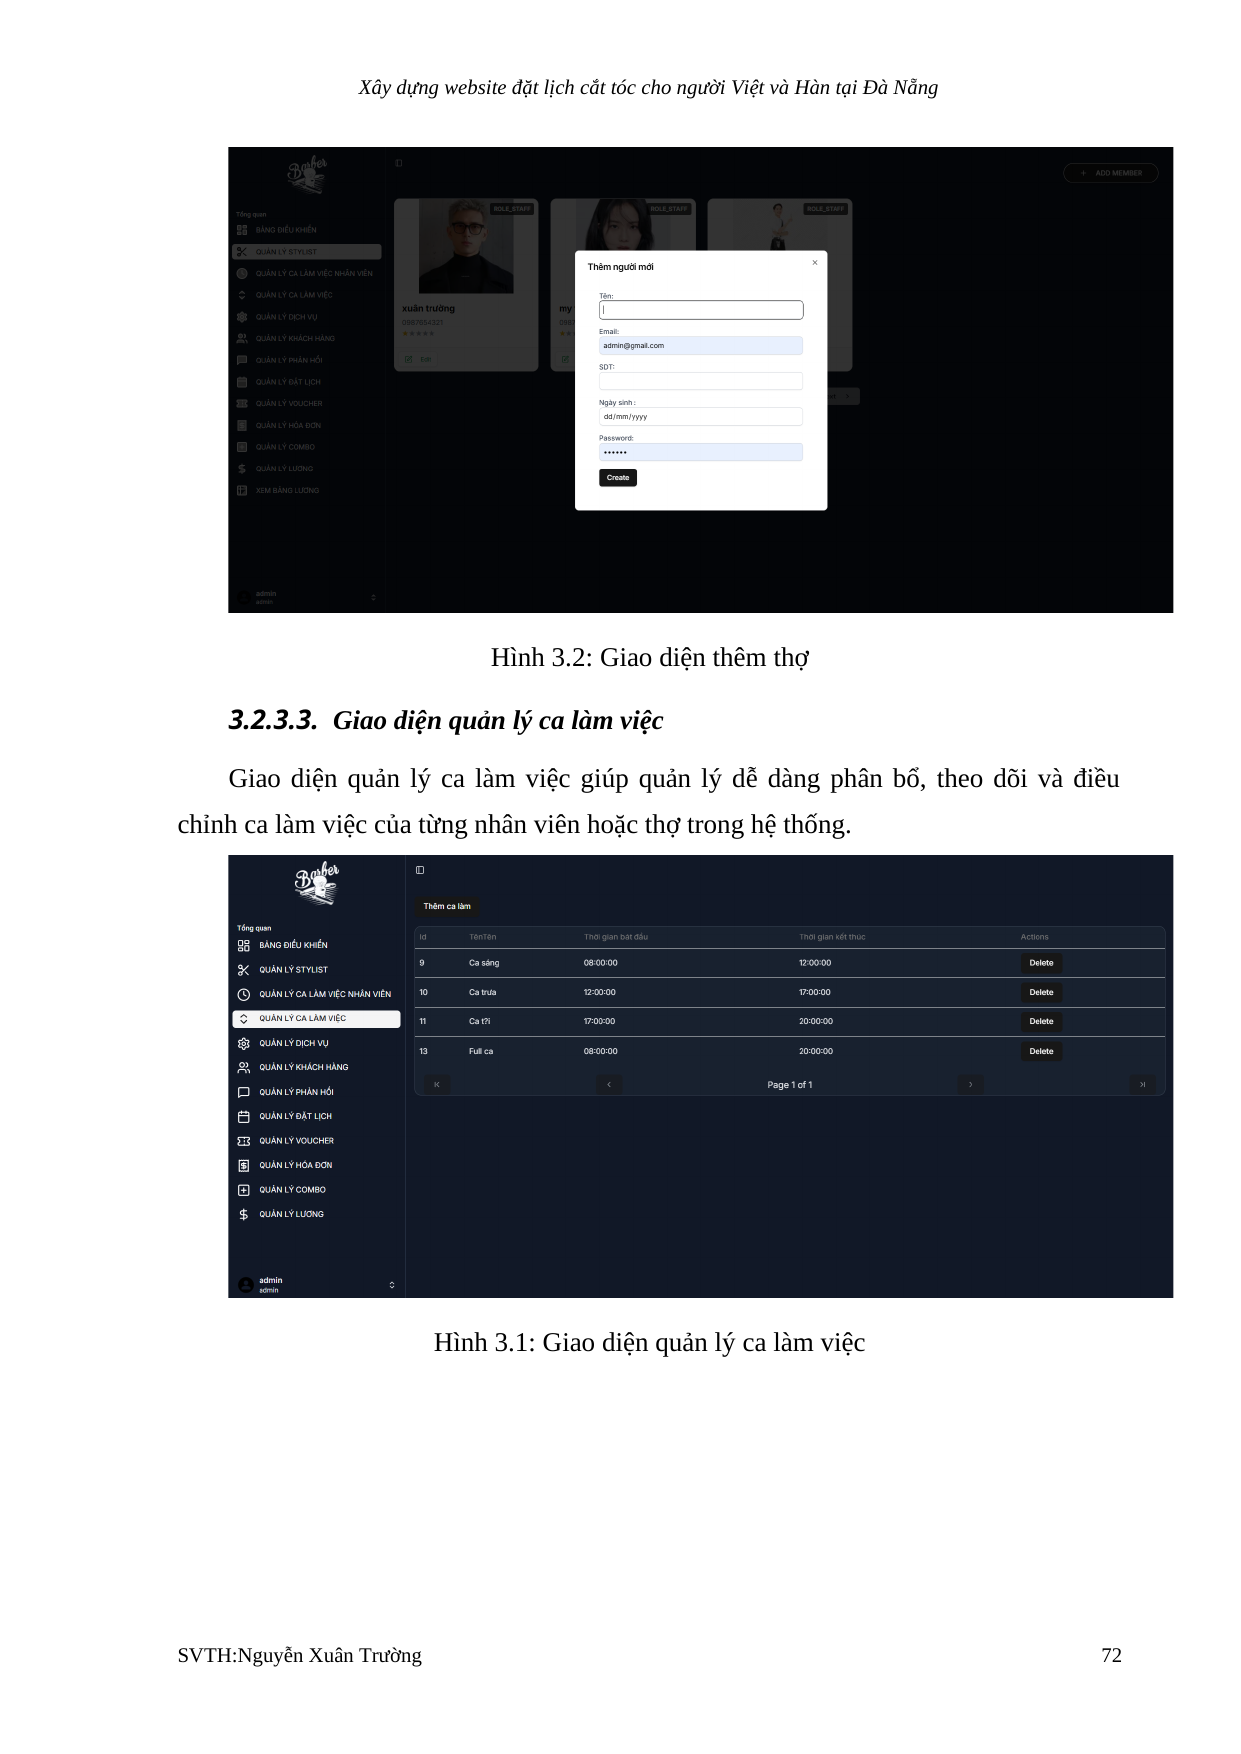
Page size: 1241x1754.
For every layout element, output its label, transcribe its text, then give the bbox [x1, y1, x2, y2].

picture [228, 147, 1174, 613]
text Giao diện quản lý ca làm việc giúp quản lý dễ dàng phân bổ, theo dõi và điều chỉnh ca làm việc của từng nhân viên hoặc thợ trong hệ thống. [177, 762, 1122, 839]
subtitle Giao diện quản lý ca làm việc [177, 1326, 1122, 1357]
subtitle Giao diện quản lý ca làm việc [177, 700, 1122, 737]
picture [228, 855, 1174, 1298]
subtitle Giao diện thêm thợ [177, 641, 1122, 672]
